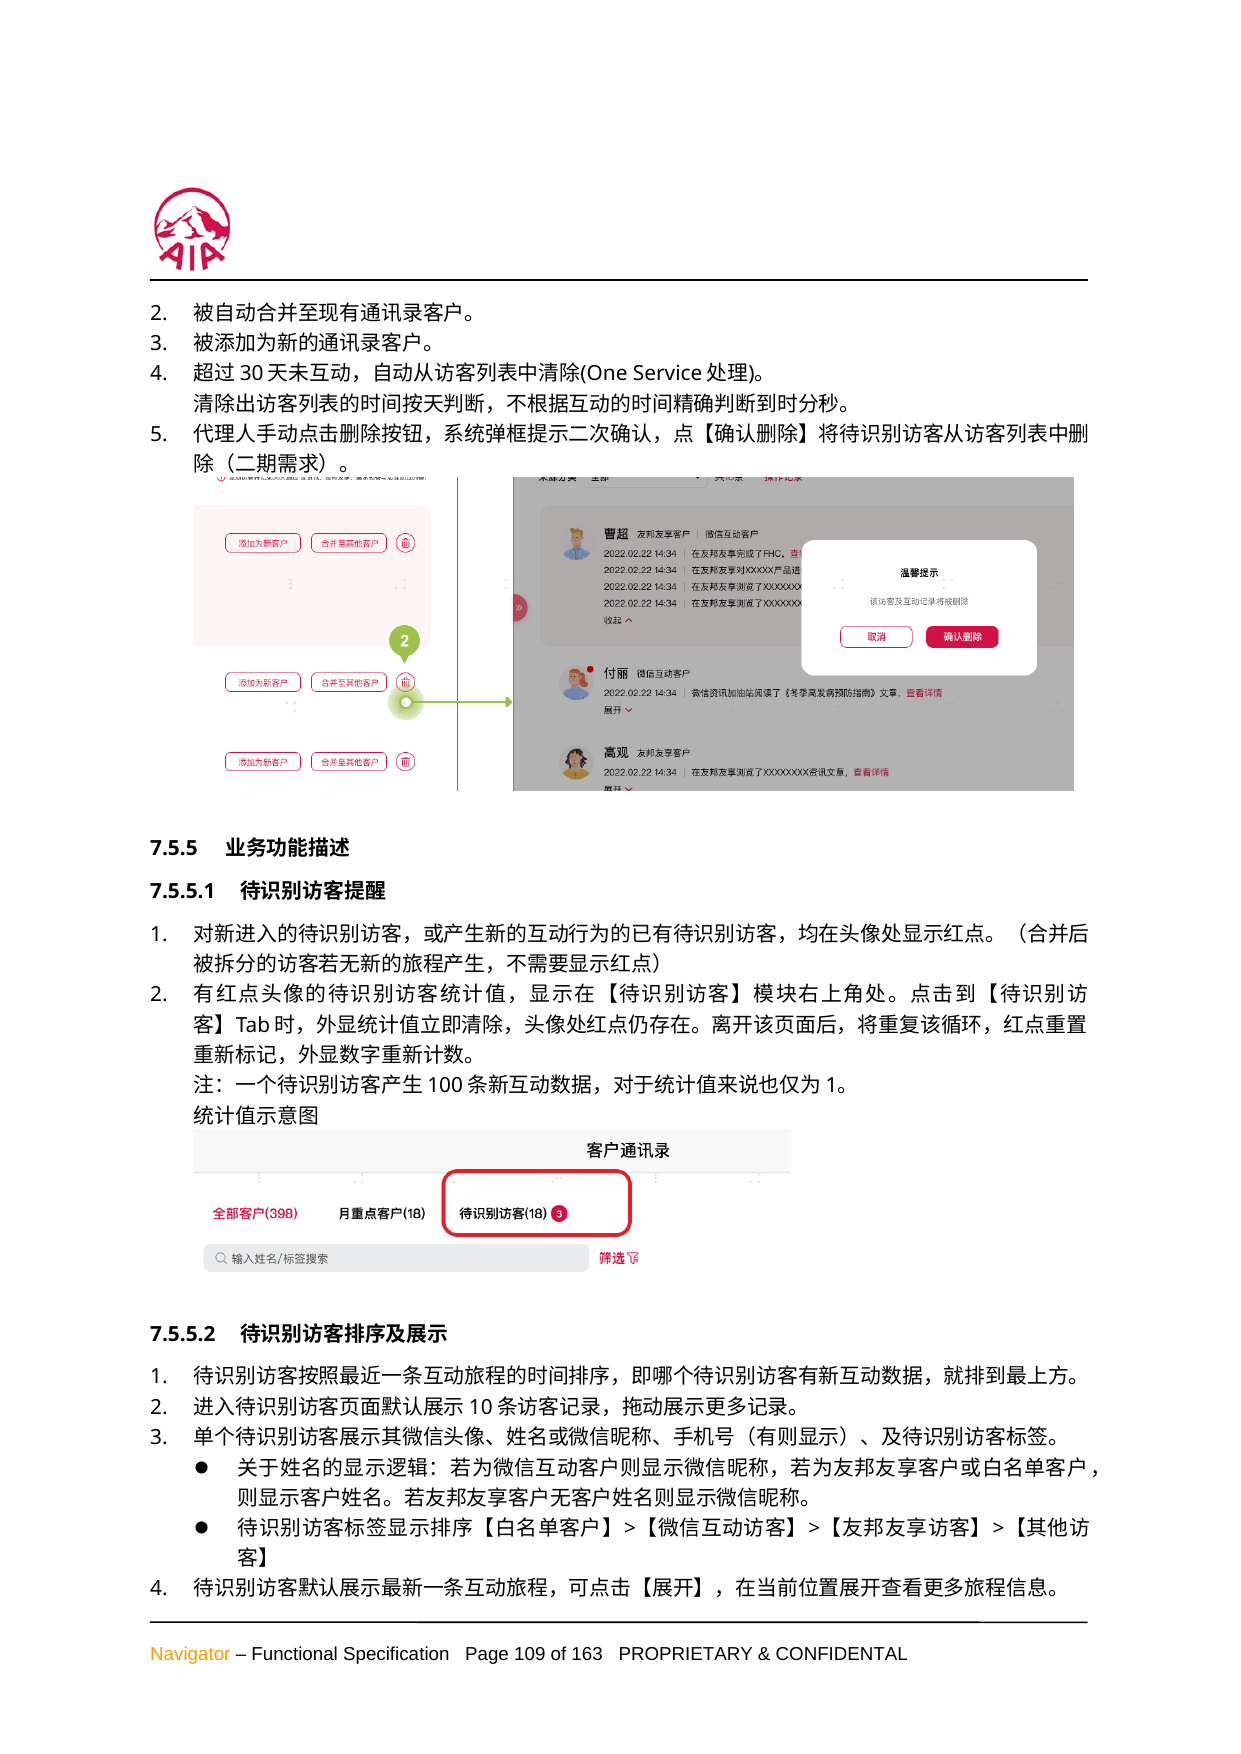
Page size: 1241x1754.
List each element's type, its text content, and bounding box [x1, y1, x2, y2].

list 清除出访客列表的时间按天判断，不根据互动的时间精确判断到时分秒。 [194, 387, 1090, 417]
list 待识别访客默认展示最新一条互动旅程，可点击【展开】，在当前位置展开查看更多旅程信息。 [150, 1572, 1090, 1602]
picture [193, 1129, 790, 1276]
list 有红点头像的待识别访客统计值，显示在【待识别访客】模块右上角处。点击到【待识别访客】Tab时，外显统计值立即清除，头像处红点仍存在。离开该页面后，将重复该循环，红点重置重新标记，外显数字重新计数。 [150, 978, 1090, 1068]
text 注：一个待识别访客产生100条新互动数据，对于统计值来说也仅为1。 [150, 1068, 1090, 1099]
picture [193, 477, 1074, 791]
list 关于姓名的显示逻辑：若为微信互动客户则显示微信昵称，若为友邦友享客户或白名单客户，则显示客户姓名。若友邦友享客户无客户姓名则显示微信昵称。 [194, 1451, 1090, 1511]
list 单个待识别访客展示其微信头像、姓名或微信昵称、手机号（有则显示）、及待识别访客标签。 [150, 1420, 1090, 1451]
list 待识别访客按照最近一条互动旅程的时间排序，即哪个待识别访客有新互动数据，就排到最上方。 [150, 1360, 1090, 1390]
list 超过30天未互动，自动从访客列表中清除(One Service处理)。 [150, 356, 1090, 387]
text 统计值示意图 [150, 1099, 1090, 1129]
subtitle 待识别访客提醒 [150, 874, 1090, 905]
list 代理人手动点击删除按钮，系统弹框提示二次确认，点【确认删除】将待识别访客从访客列表中删除（二期需求）。 [150, 417, 1090, 477]
list 待识别访客标签显示排序【白名单客户】>【微信互动访客】>【友邦友享访客】>【其他访客】 [194, 1511, 1090, 1572]
list 进入待识别访客页面默认展示10条访客记录，拖动展示更多记录。 [150, 1390, 1090, 1420]
subtitle 待识别访客排序及展示 [150, 1317, 1090, 1347]
list 被自动合并至现有通讯录客户。 [150, 296, 1090, 326]
list 对新进入的待识别访客，或产生新的互动行为的已有待识别访客，均在头像处显示红点。（合并后被拆分的访客若无新的旅程产生，不需要显示红点） [150, 917, 1090, 978]
subtitle 业务功能描述 [150, 832, 1090, 862]
picture [150, 187, 234, 271]
list 被添加为新的通讯录客户。 [150, 326, 1090, 356]
